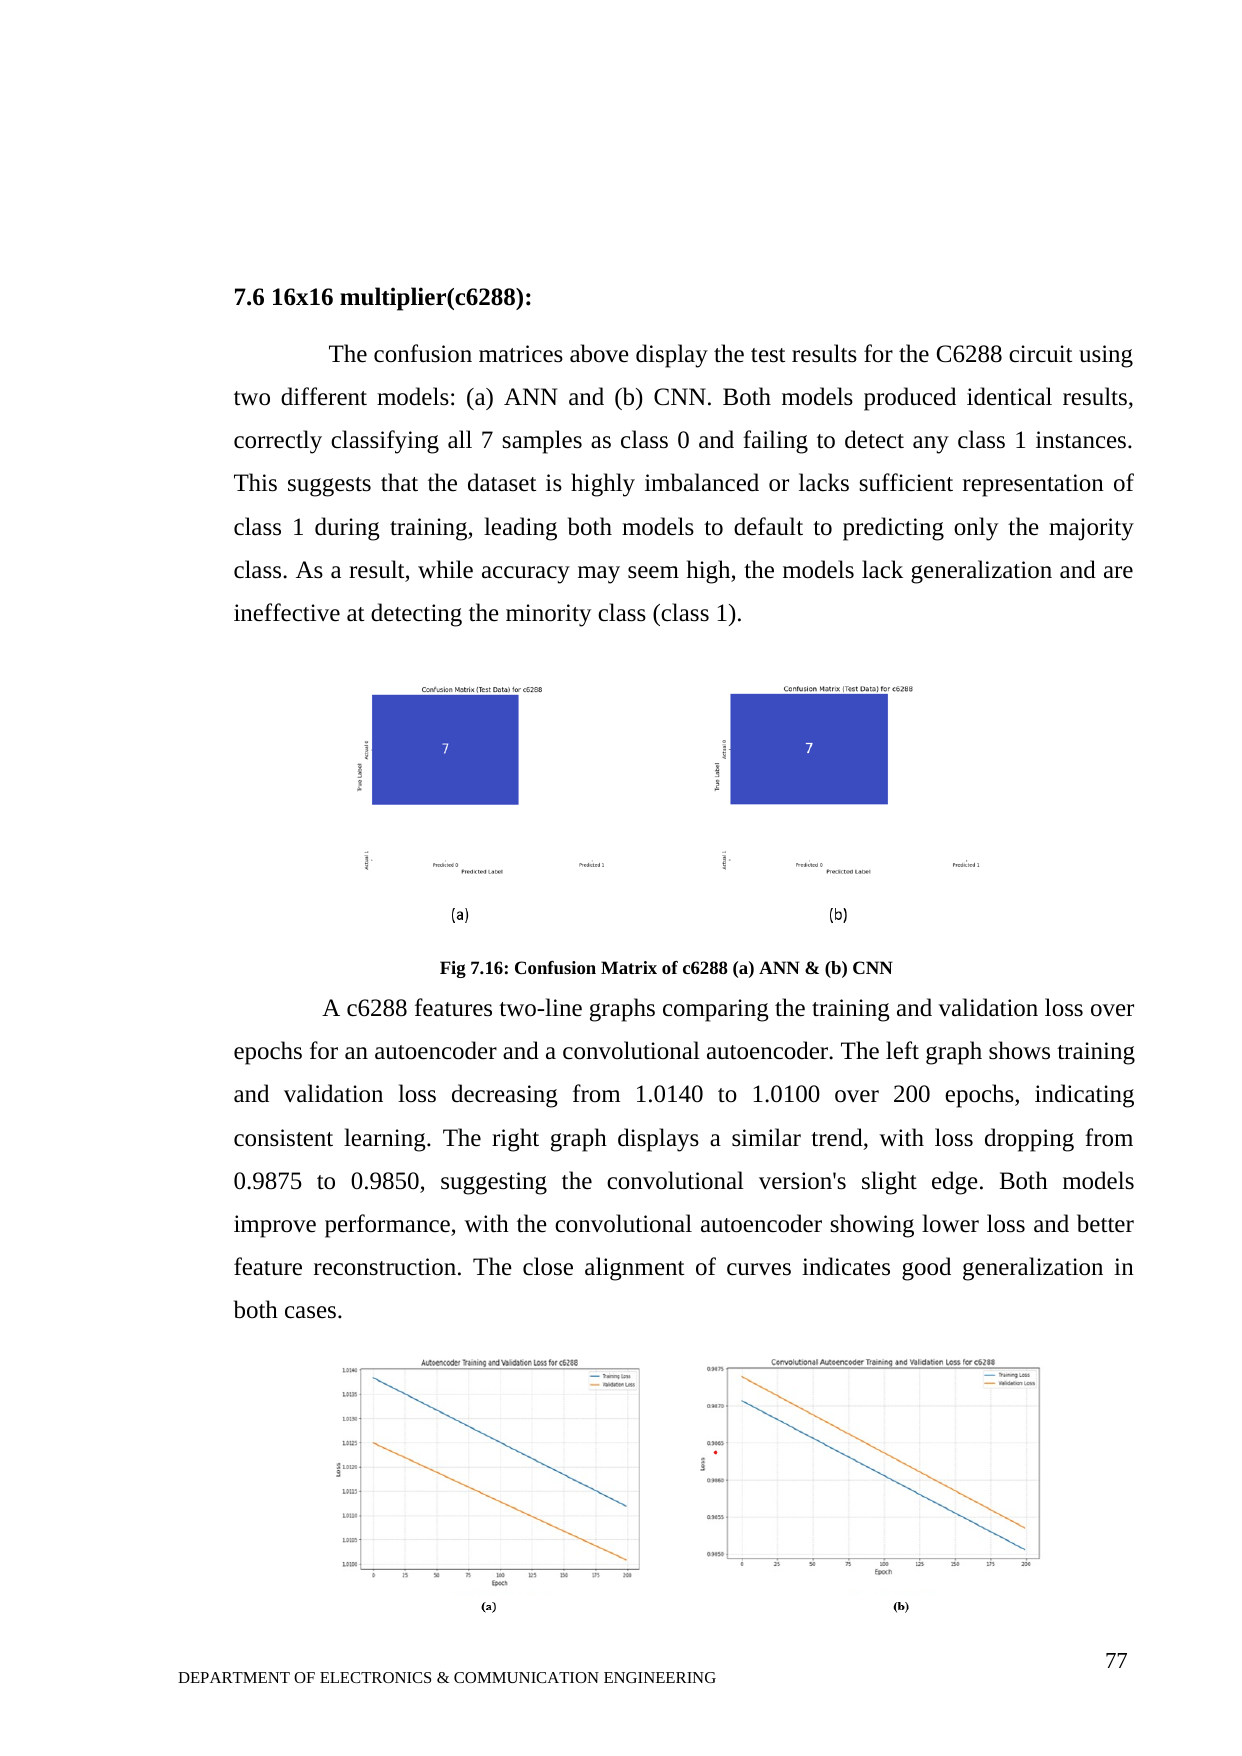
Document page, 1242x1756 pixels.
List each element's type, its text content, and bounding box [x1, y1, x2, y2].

picture [342, 663, 1039, 923]
list The confusion matrices above display the test results for the C6288 circuit using two different models: (a) ANN and (b) CNN. Both models produced identical results, correctly classifying all 7 samples as class 0 and failing to detect any class 1 instances. This suggests that the dataset is highly imbalanced or lacks sufficient representation of class 1 during training, leading both models to default to predicting only the majority class. As a result, while accuracy may seem high, the models lack generalization and are ineffective at detecting the minority class (class 1). [233, 339, 1135, 627]
text Fig 7.16: Confusion Matrix of c6288 (a) ANN & (b) CNN [233, 957, 1135, 979]
list 16x16 multiplier(c6288): [233, 282, 1164, 310]
text A c6288 features two-line graphs comparing the training and validation loss over epochs for an autoencoder and a convolutional autoencoder. The left graph shows training and validation loss decreasing from 1.0140 to 1.0100 over 200 epochs, indicating consistent learning. The right graph displays a similar trend, with loss dropping from 0.9875 to 0.9850, suggesting the convolutional version's slight edge. Both models improve performance, with the convolutional autoencoder showing lower loss and better feature reconstruction. The close alignment of curves indicates good generalization in both cases. [233, 993, 1135, 1324]
picture [326, 1347, 1067, 1616]
